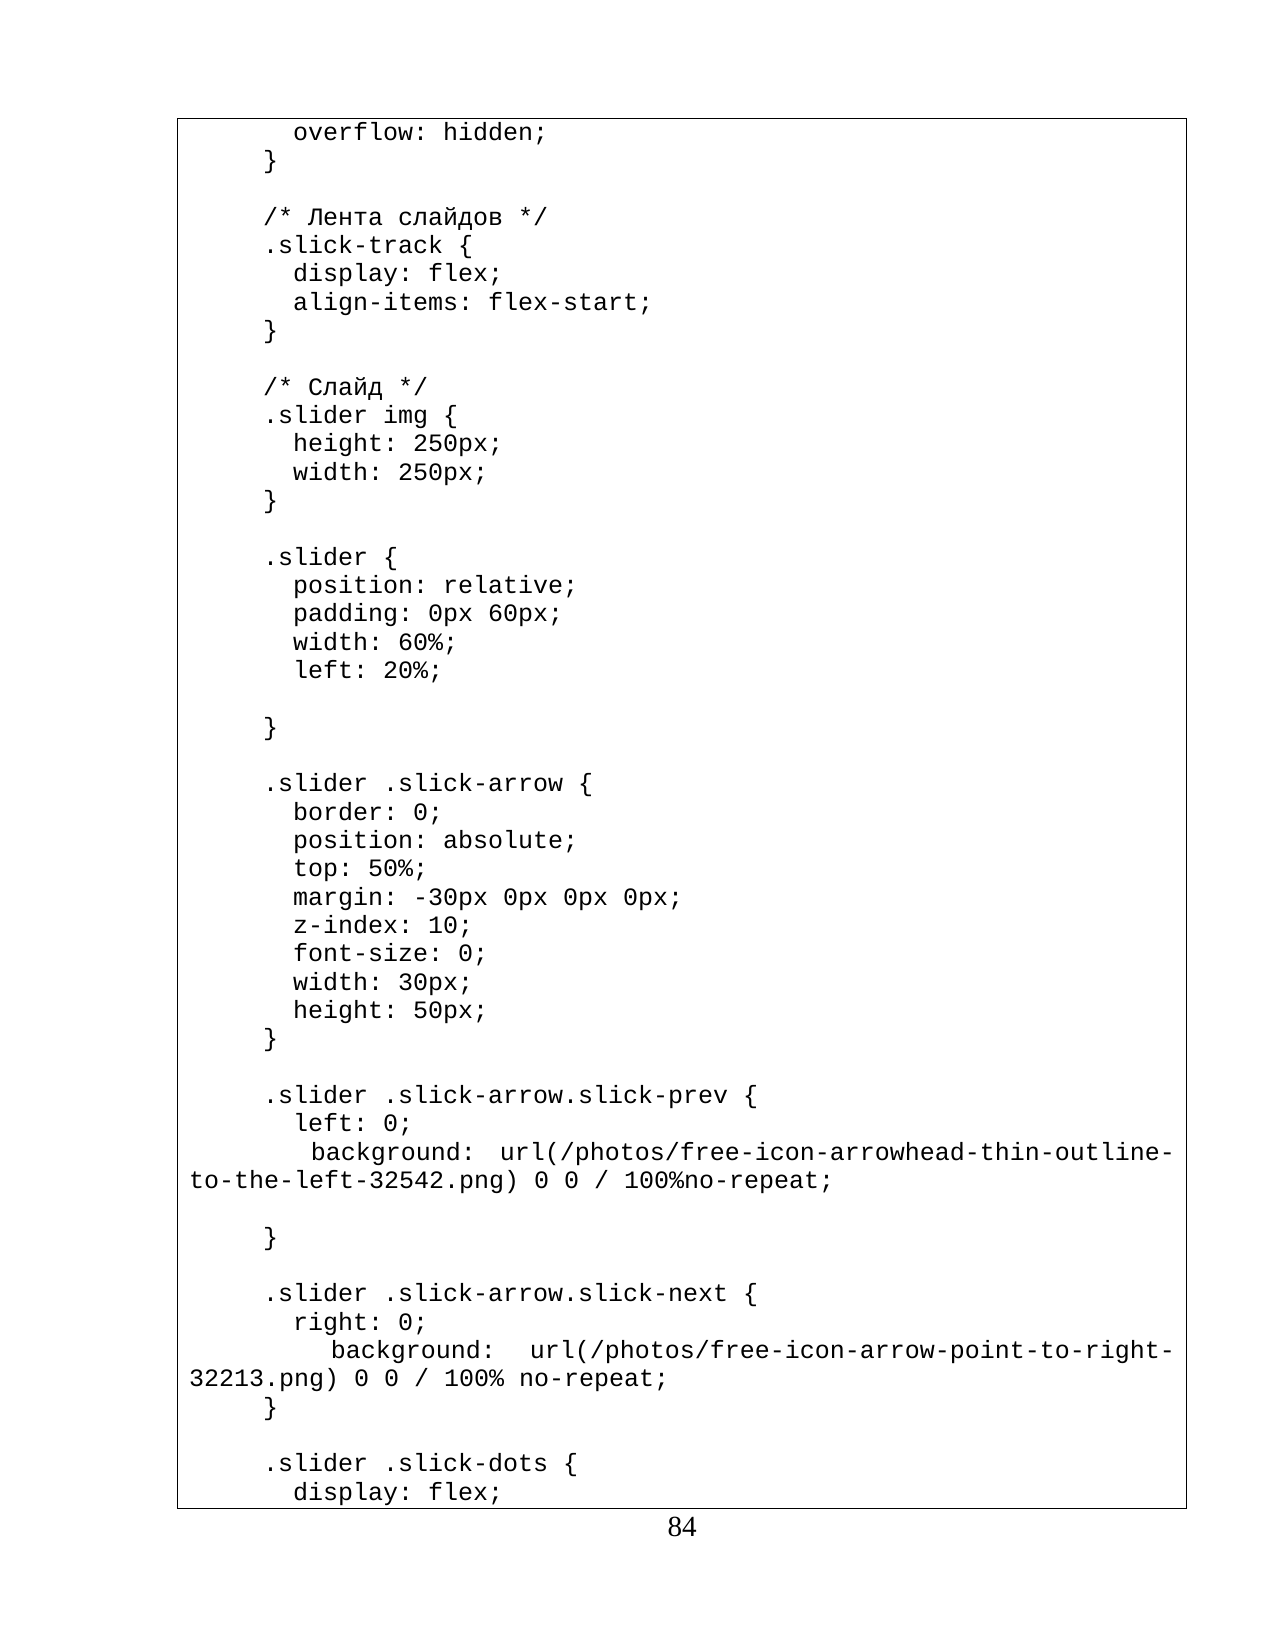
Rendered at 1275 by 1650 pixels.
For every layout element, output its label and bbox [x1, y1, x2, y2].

table_header [178, 119, 1186, 1507]
